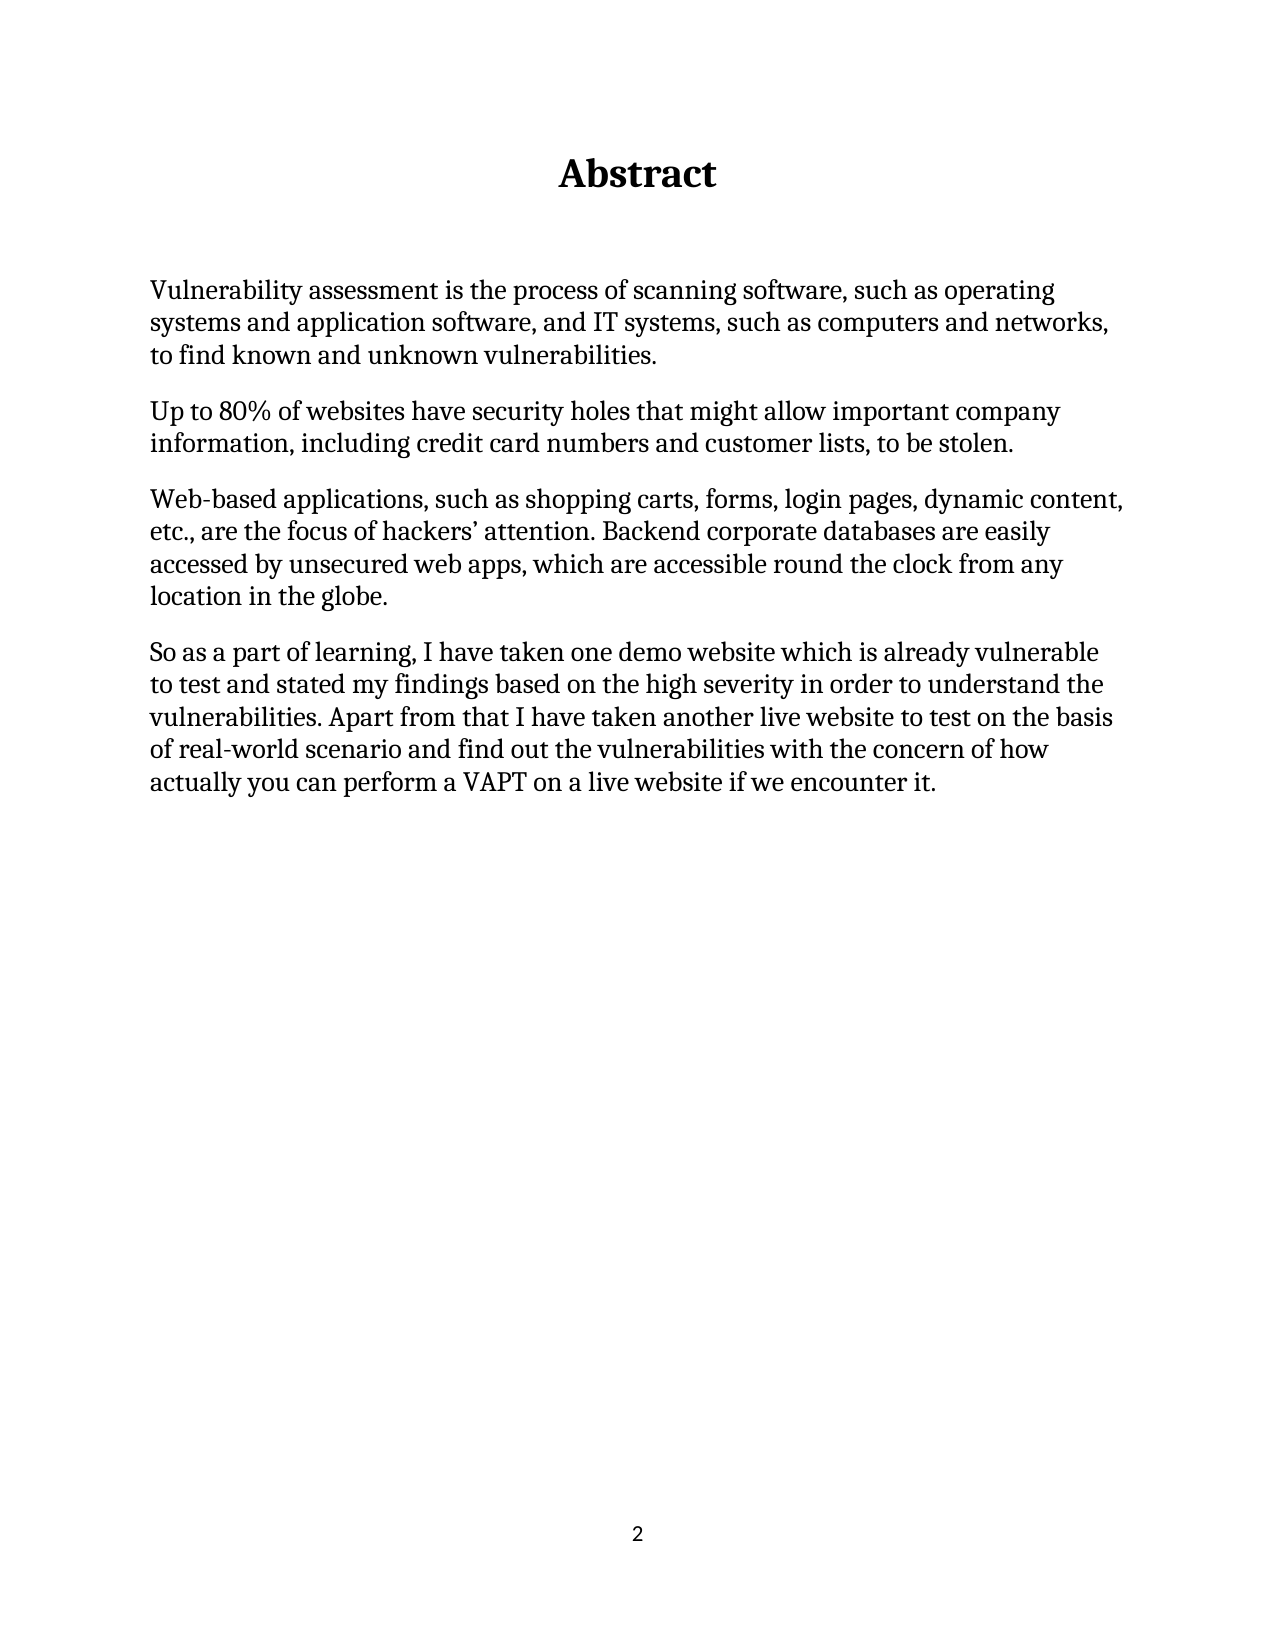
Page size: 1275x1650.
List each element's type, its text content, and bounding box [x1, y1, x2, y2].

text Web-based applications, such as shopping carts, forms, login pages, dynamic content, etc., are the focus of hackers’ attention. Backend corporate databases are easily accessed by unsecured web apps, which are accessible round the clock from any location in the globe. [150, 483, 1125, 613]
text Abstract [150, 150, 1125, 198]
text Vulnerability assessment is the process of scanning software, such as operating systems and application software, and IT systems, such as computers and networks, to find known and unknown vulnerabilities. [150, 274, 1125, 371]
text Up to 80% of websites have security holes that might allow important company information, including credit card numbers and customer lists, to be stolen. [150, 395, 1125, 459]
text So as a part of learning, I have taken one demo website which is already vulnerable to test and stated my findings based on the high severity in order to understand the vulnerabilities. Apart from that I have taken another live website to test on the basis of real-world scenario and find out the vulnerabilities with the concern of how actually you can perform a VAPT on a live website if we encounter it. [150, 636, 1125, 798]
